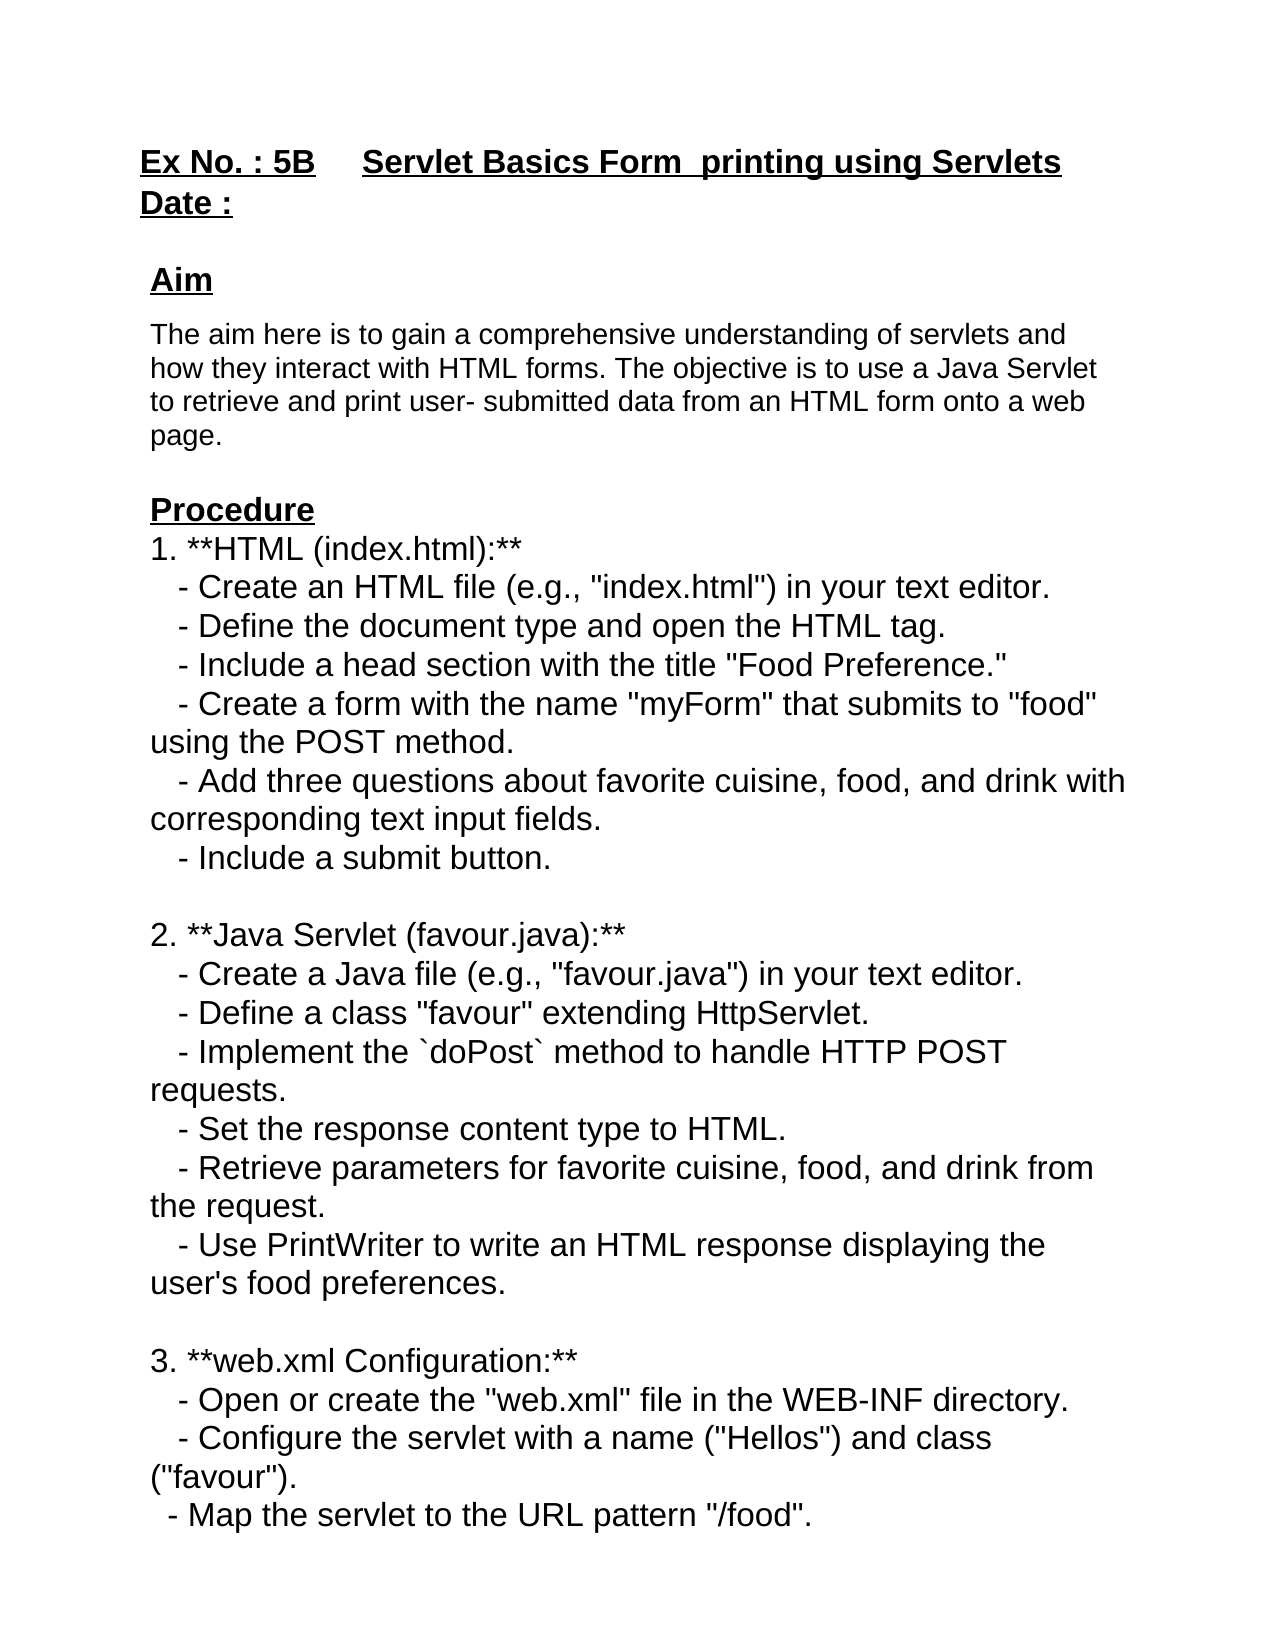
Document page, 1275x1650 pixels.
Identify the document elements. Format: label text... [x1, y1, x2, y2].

text - Use PrintWriter to write an HTML response displaying the user's food preferences. [150, 1225, 1135, 1302]
text - Add three questions about favorite cuisine, food, and drink with corresponding text input fields. [150, 761, 1135, 838]
text - Open or create the "web.xml" file in the WEB-INF directory. [150, 1379, 1135, 1418]
text 1. **HTML (index.html):** [150, 529, 1135, 567]
text The aim here is to gain a comprehensive understanding of servlets and how they interact with HTML forms. The objective is to use a Java Servlet to retrieve and print user- submitted data from an HTML form onto a web page. [150, 317, 1112, 451]
text 3. **web.xml Configuration:** [150, 1341, 1135, 1379]
text - Map the servlet to the URL pattern "/food". [139, 1496, 1135, 1534]
text Ex No. : 5B Servlet Basics Form printing using Servlets [139, 150, 1135, 179]
text Date : [139, 183, 1135, 221]
text - Implement the `doPost` method to handle HTTP POST requests. [150, 1032, 1135, 1109]
text - Create an HTML file (e.g., "index.html") in your text editor. [150, 567, 1135, 606]
text 2. **Java Servlet (favour.java):** [150, 916, 1135, 954]
text - Define a class "favour" extending HttpServlet. [150, 993, 1135, 1031]
text - Set the response content type to HTML. [150, 1109, 1135, 1147]
text - Create a Java file (e.g., "favour.java") in your text editor. [150, 954, 1135, 993]
text - Retrieve parameters for favorite cuisine, food, and drink from the request. [150, 1148, 1135, 1224]
text - Create a form with the name "myForm" that submits to "food" using the POST method. [150, 684, 1135, 761]
text - Include a submit button. [150, 838, 1135, 876]
text - Define the document type and open the HTML tag. [150, 606, 1135, 644]
text - Include a head section with the title "Food Preference." [150, 645, 1135, 683]
text - Configure the servlet with a name ("Hellos") and class ("favour"). [150, 1418, 1135, 1495]
text Aim [150, 260, 1135, 298]
text Procedure [150, 490, 1135, 528]
